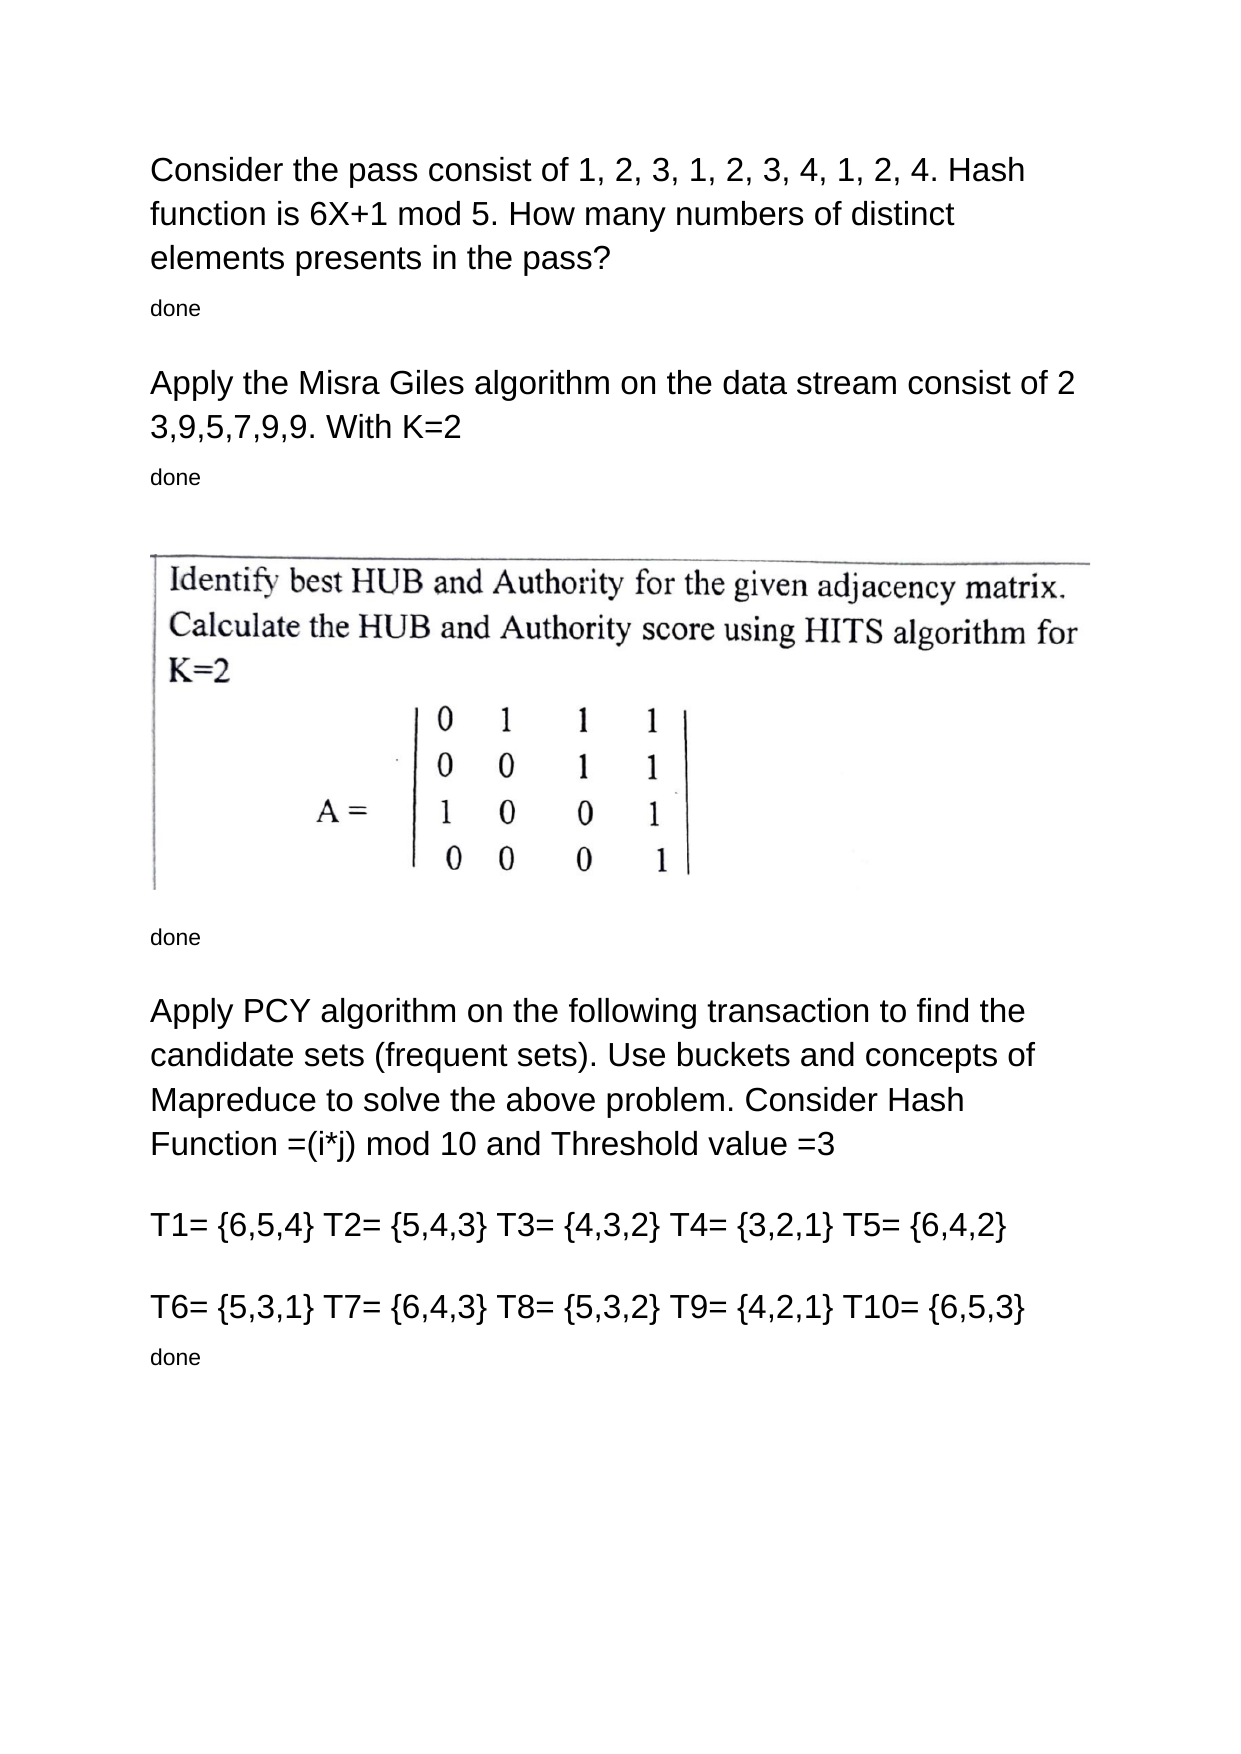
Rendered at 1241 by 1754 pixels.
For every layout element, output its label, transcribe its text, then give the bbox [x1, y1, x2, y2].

subtitle T6= {5,3,1} T7= {6,4,3} T8= {5,3,2} T9= {4,2,1} T10= {6,5,3} [150, 1287, 1090, 1326]
picture [150, 554, 1091, 890]
subtitle Apply the Misra Giles algorithm on the data stream consist of 2 3,9,5,7,9,9. With K=2 [150, 363, 1090, 445]
text done [150, 295, 1090, 321]
text done [150, 1344, 1090, 1370]
subtitle Consider the pass consist of 1, 2, 3, 1, 2, 3, 4, 1, 2, 4. Hash function is 6X+1 mod 5. How many numbers of distinct elements presents in the pass? [150, 150, 1090, 277]
subtitle Apply PCY algorithm on the following transaction to find the candidate sets (frequent sets). Use buckets and concepts of Mapreduce to solve the above problem. Consider Hash Function =(i*j) mod 10 and Threshold value =3 [150, 991, 1090, 1162]
subtitle T1= {6,5,4} T2= {5,4,3} T3= {4,3,2} T4= {3,2,1} T5= {6,4,2} [150, 1206, 1090, 1244]
text done [150, 463, 1090, 490]
text done [150, 924, 1090, 950]
